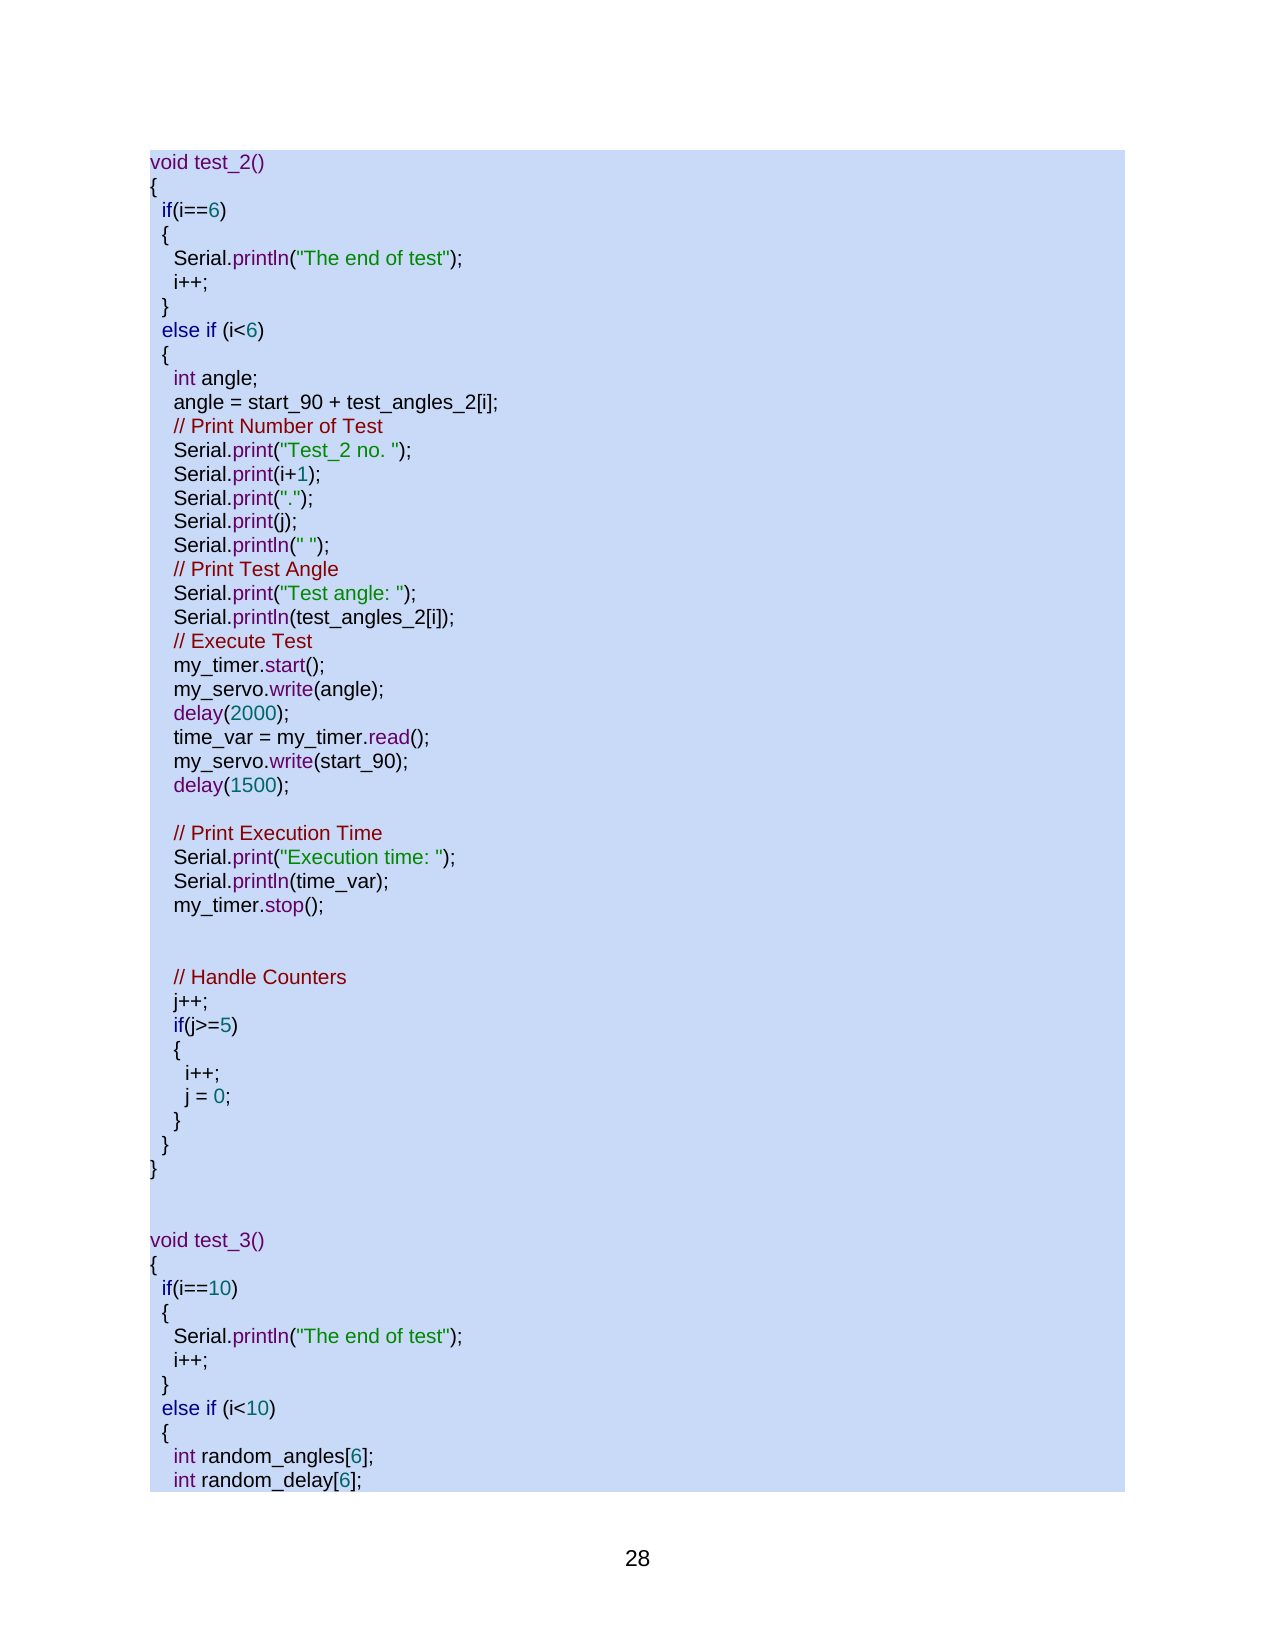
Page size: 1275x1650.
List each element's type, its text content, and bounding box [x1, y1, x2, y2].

text { [150, 222, 1125, 246]
text // Handle Counters [150, 964, 1125, 988]
text } [150, 1108, 1125, 1132]
text void test_2() [150, 150, 1125, 174]
text delay(1500); [150, 773, 1125, 797]
text Serial.print(j); [150, 509, 1125, 533]
text i++; [150, 1348, 1125, 1372]
text my_timer.stop(); [150, 893, 1125, 917]
text // Print Execution Time [150, 821, 1125, 845]
text time_var = my_timer.read(); [150, 725, 1125, 749]
text Serial.println("The end of test"); [150, 246, 1125, 270]
text { [150, 1300, 1125, 1324]
text i++; [150, 1060, 1125, 1084]
text int random_angles[6]; [150, 1444, 1125, 1468]
text Serial.print(i+1); [150, 461, 1125, 485]
text if(i==10) [150, 1276, 1125, 1300]
text Serial.print("Execution time: "); [150, 845, 1125, 869]
text { [150, 174, 1125, 198]
text // Execute Test [150, 629, 1125, 653]
text if(j>=5) [150, 1012, 1125, 1036]
text Serial.println(time_var); [150, 869, 1125, 893]
text void test_3() [150, 1228, 1125, 1252]
text int angle; [150, 366, 1125, 389]
text } [150, 1156, 1125, 1180]
text } [150, 1132, 1125, 1156]
text else if (i<10) [150, 1396, 1125, 1420]
text my_timer.start(); [150, 653, 1125, 677]
text { [150, 1252, 1125, 1276]
text delay(2000); [150, 701, 1125, 725]
text { [150, 1036, 1125, 1060]
text { [150, 342, 1125, 366]
text angle = start_90 + test_angles_2[i]; [150, 389, 1125, 413]
text Serial.println("The end of test"); [150, 1324, 1125, 1348]
text my_servo.write(angle); [150, 677, 1125, 701]
text i++; [150, 270, 1125, 294]
text Serial.println(" "); [150, 533, 1125, 557]
text my_servo.write(start_90); [150, 749, 1125, 773]
text if(i==6) [150, 198, 1125, 222]
text Serial.println(test_angles_2[i]); [150, 605, 1125, 629]
text } [150, 294, 1125, 318]
text // Print Number of Test [150, 413, 1125, 437]
text j++; [150, 988, 1125, 1012]
text int random_delay[6]; [150, 1468, 1125, 1492]
text j = 0; [150, 1084, 1125, 1108]
text Serial.print("Test angle: "); [150, 581, 1125, 605]
text } [150, 1372, 1125, 1396]
text Serial.print("Test_2 no. "); [150, 437, 1125, 461]
text Serial.print("."); [150, 485, 1125, 509]
text // Print Test Angle [150, 557, 1125, 581]
text else if (i<6) [150, 318, 1125, 342]
text { [150, 1420, 1125, 1444]
